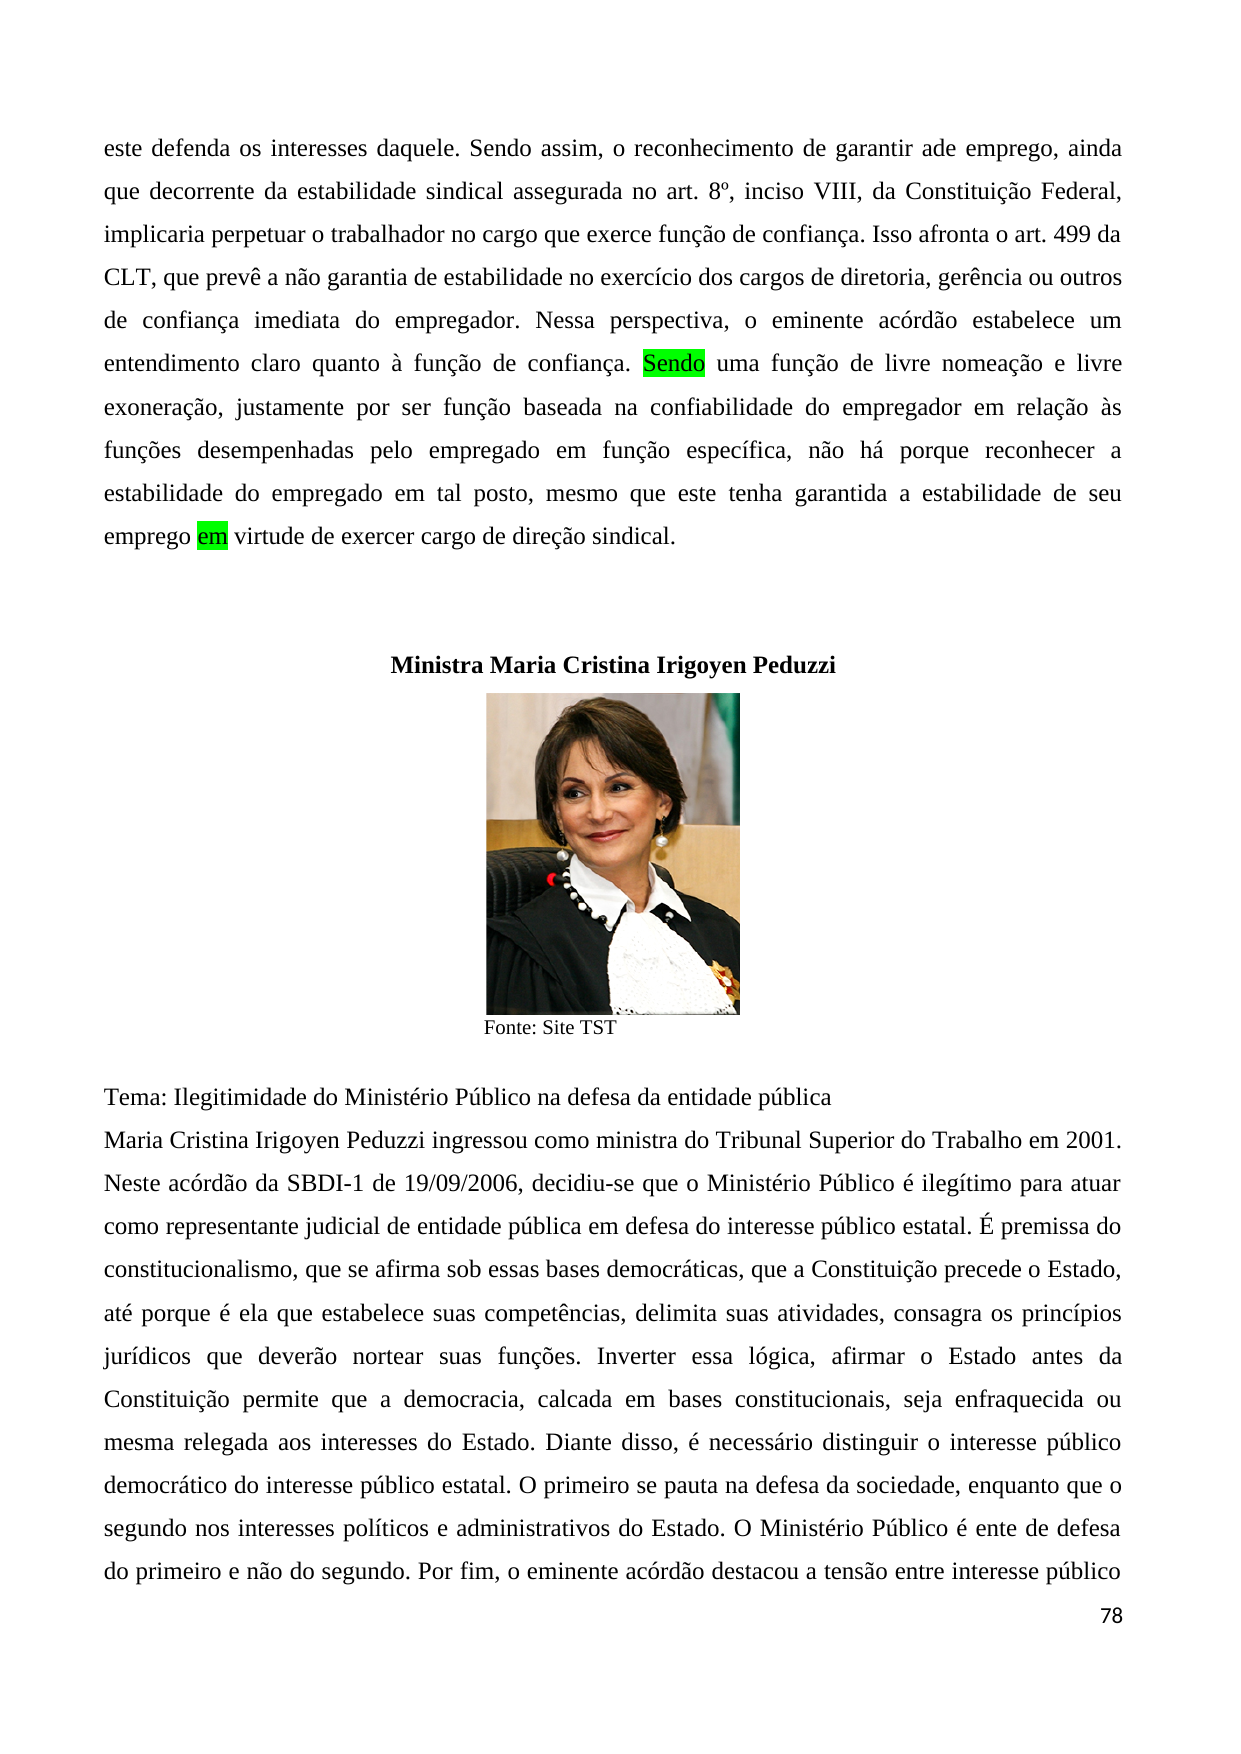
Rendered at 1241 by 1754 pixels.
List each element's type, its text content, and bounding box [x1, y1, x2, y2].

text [103, 1125, 1123, 1585]
text Fonte: Site TST [403, 1015, 1123, 1039]
text Ministra Maria Cristina Irigoyen Peduzzi [103, 650, 1123, 679]
text Tema: Ilegitimidade do Ministério Público na defesa da entidade pública [103, 1082, 1123, 1111]
picture [486, 693, 740, 1015]
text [103, 133, 1123, 550]
